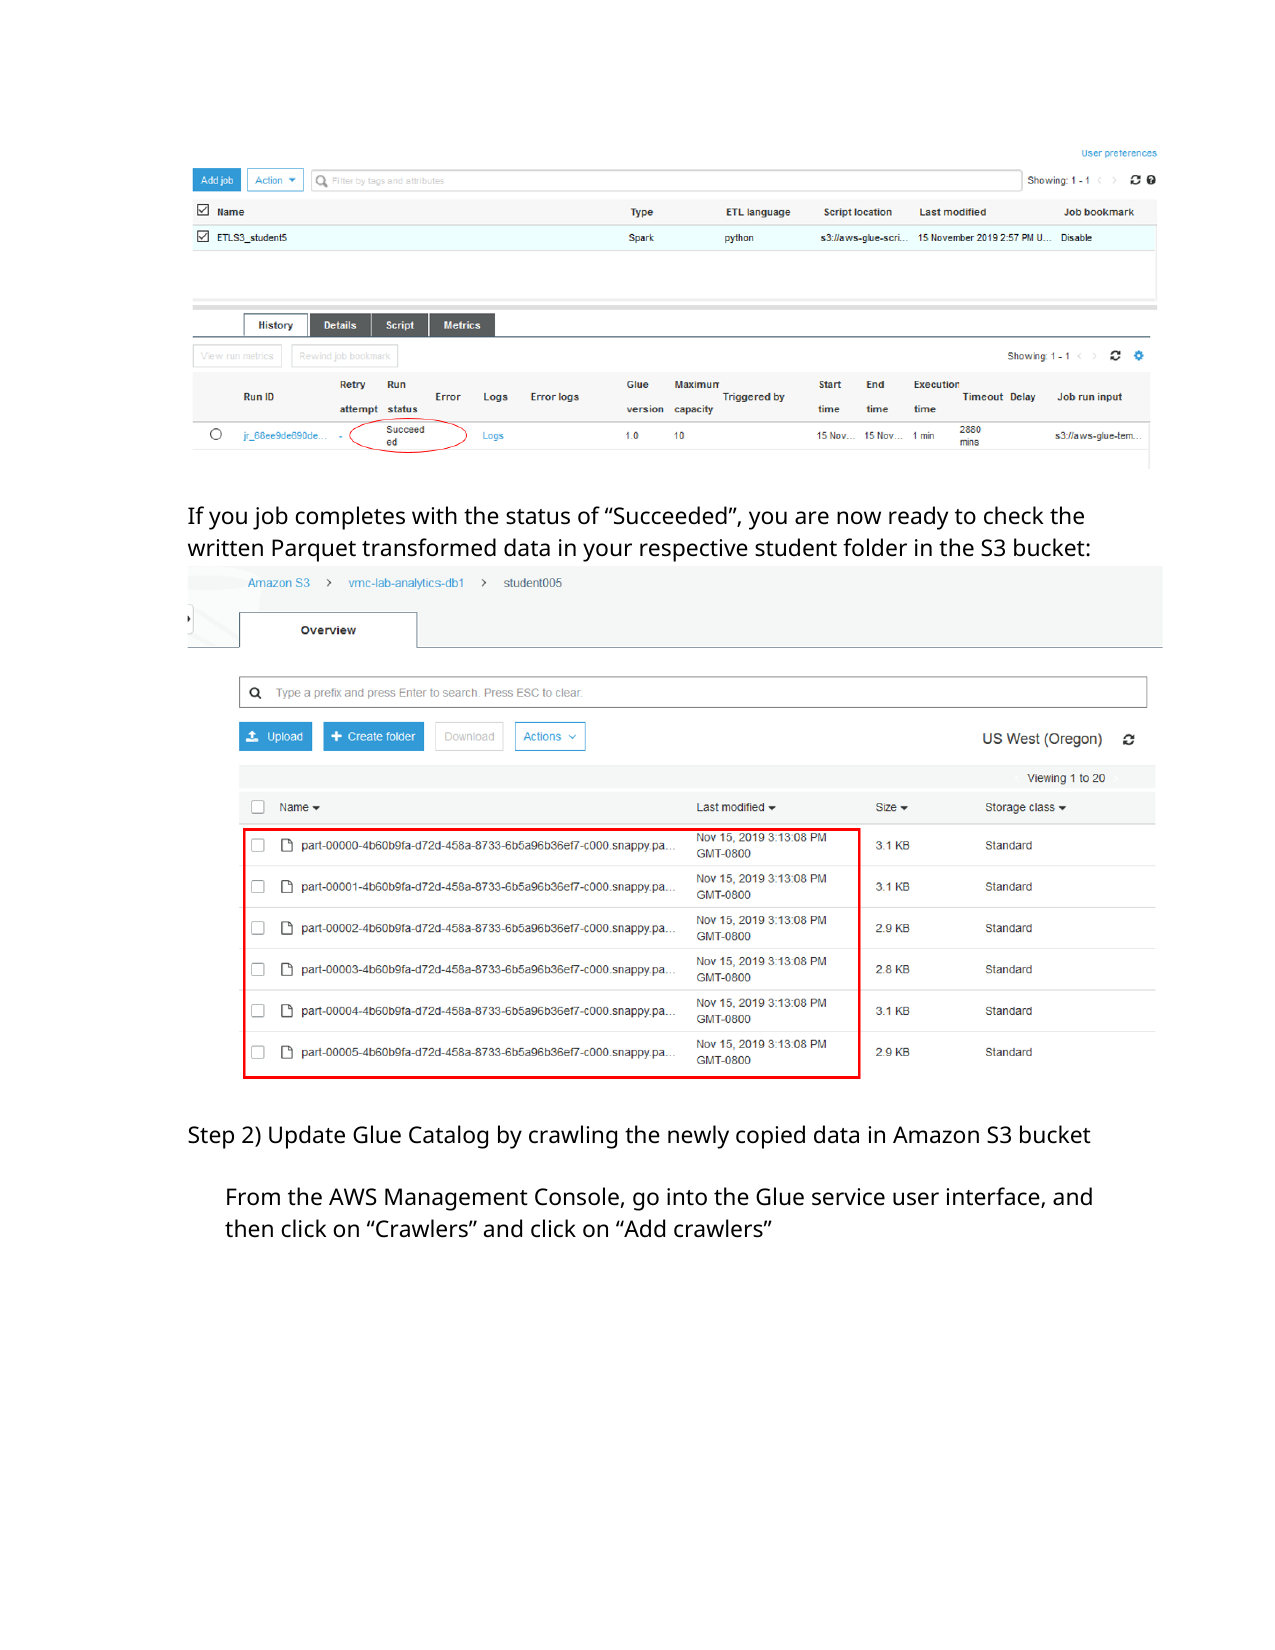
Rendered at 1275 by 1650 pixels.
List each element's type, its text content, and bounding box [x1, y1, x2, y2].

text From the AWS Management Console, go into the Glue service user interface, and then click on “Crawlers” and click on “Add crawlers” [225, 1181, 1125, 1244]
picture [187, 150, 1163, 469]
picture [187, 562, 1163, 1088]
text If you job completes with the status of “Succeeded”, you are now ready to check the written Parquet transformed data in your respective student folder in the S3 bucket: [187, 500, 1125, 562]
text Step 2) Update Glue Catalog by crawling the newly copied data in Amazon S3 bucket [187, 1119, 1125, 1150]
